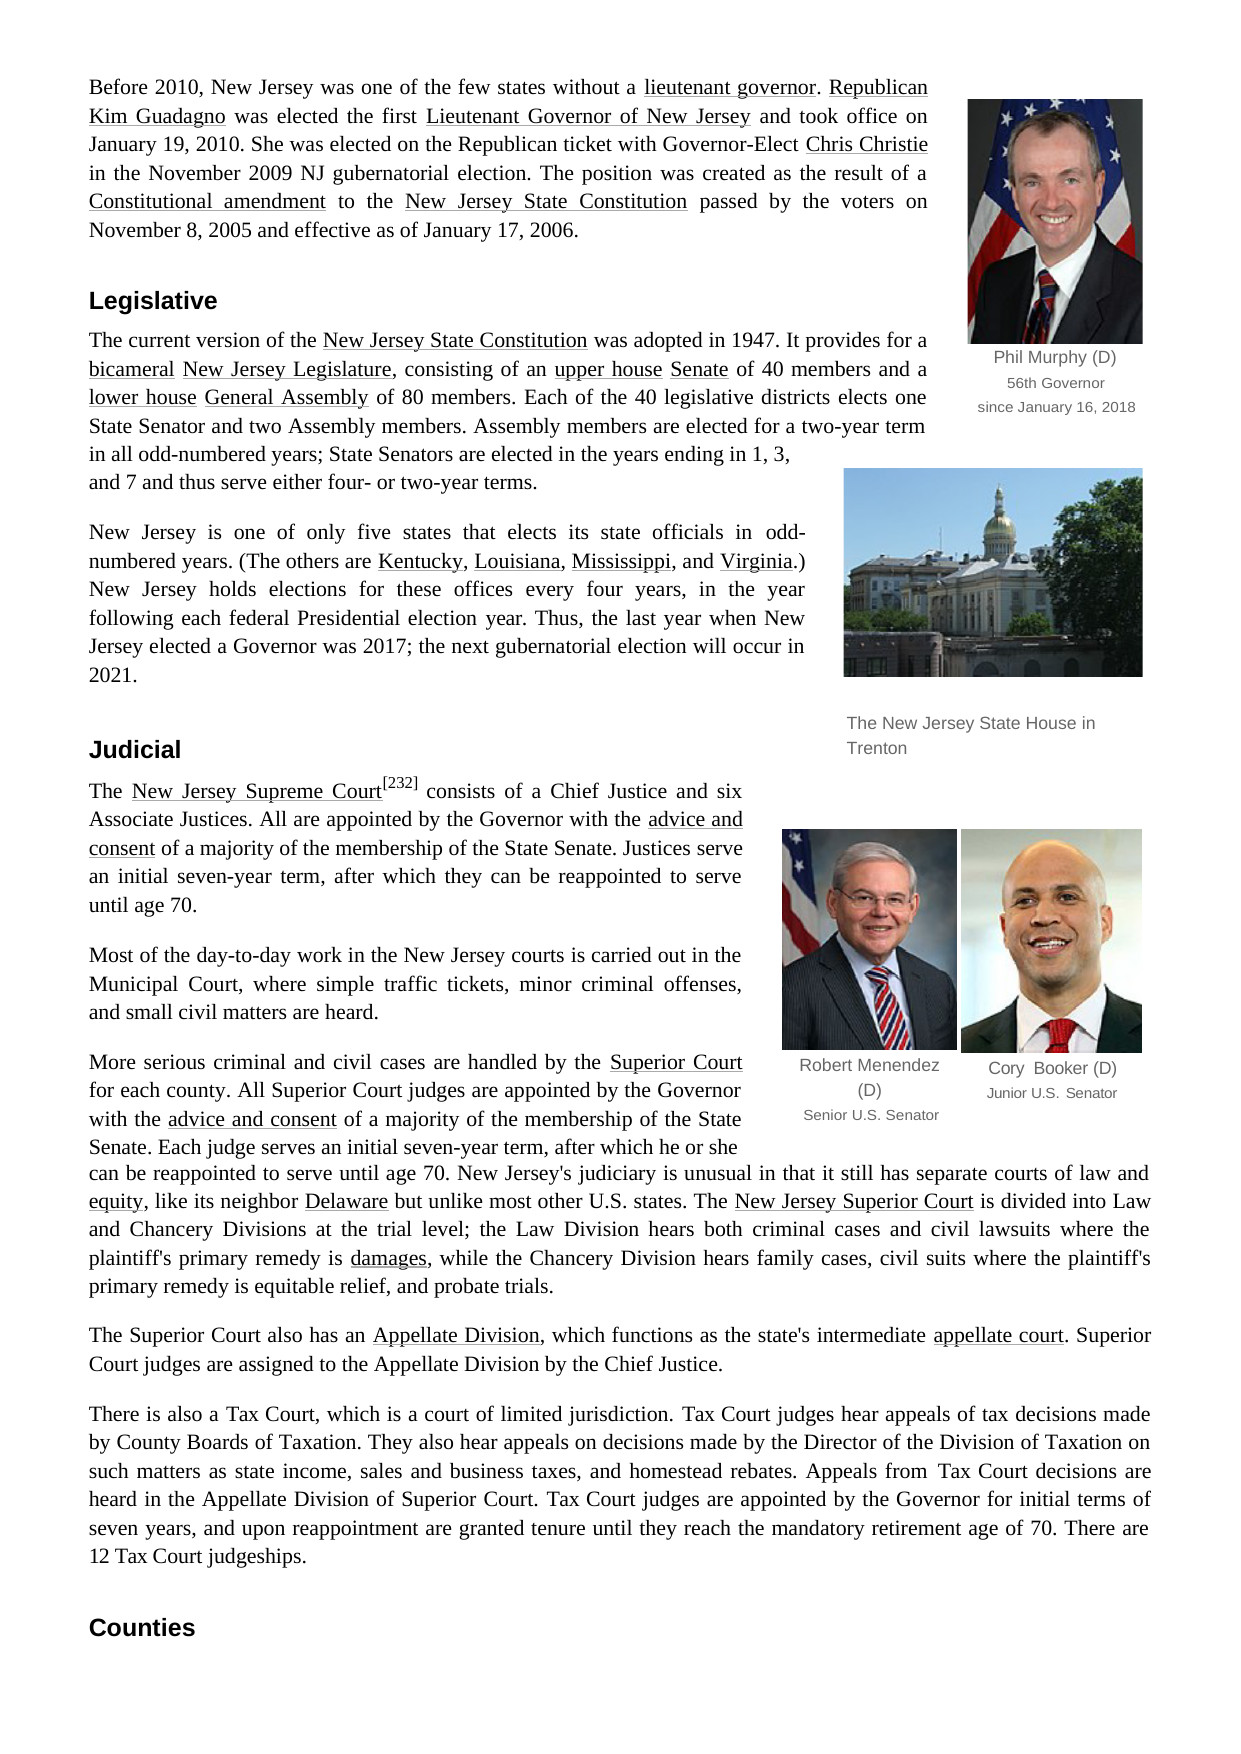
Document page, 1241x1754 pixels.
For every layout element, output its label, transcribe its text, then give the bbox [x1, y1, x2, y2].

subtitle Counties [88, 1613, 1178, 1641]
text Phil Murphy (D) [993, 347, 1178, 367]
text and 7 and thus serve either four- or two-year terms. [88, 469, 843, 494]
subtitle Judicial [88, 736, 747, 764]
text can be reappointed to serve until age 70. New Jersey's judiciary is unusual in that it still has separate courts of law and equity, like its neighbor Delaware but unlike most other U.S. states. The New Jersey Superior Court is divided into Law and Chancery Divisions at the trial level; the Law Division hears both criminal cases and civil lawsuits where the plaintiff's primary remedy is damages, while the Chancery Division hears family cases, civil suits where the plaintiff's primary remedy is equitable relief, and probate trials. [88, 1159, 1152, 1298]
text The New Jersey State House in Trenton [846, 713, 1098, 758]
text The New Jersey Supreme Court[232] consists of a Chief Justice and six Associate Justices. All are appointed by the Governor with the advice and consent of a majority of the membership of the State Senate. Justices serve an initial seven-year term, after which they can be reappointed to serve until age 70. [88, 773, 743, 917]
picture [961, 829, 1142, 1053]
text The Superior Court also has an Appellate Division, which functions as the state's intermediate appellate court. Superior Court judges are assigned to the Appellate Division by the Chief Justice. [88, 1322, 1151, 1376]
text Before 2010, New Jersey was one of the few states without a lieutenant governor. Republican Kim Guadagno was elected the first Lieutenant Governor of New Jersey and took office on January 19, 2010. She was elected on the Republican ticket with Governor-Elect Chris Christie in the November 2009 NJ gubernatorial election. The position was created as the result of a Constitutional amendment to the New Jersey State Constitution passed by the voters on November 8, 2005 and effective as of January 17, 2006. [88, 74, 928, 242]
text More serious criminal and civil cases are handled by the Superior Court for each county. All Superior Court judges are appointed by the Governor with the advice and consent of a majority of the membership of the State Senate. Each judge serves an initial seven-year term, after which he or she [88, 1049, 743, 1159]
text Robert Menendez (D) [799, 1055, 942, 1100]
text Most of the day-to-day work in the New Jersey courts is carried out in the Municipal Court, where simple traffic tickets, minor criminal offenses, and small civil matters are heard. [88, 942, 742, 1024]
text Junior U.S. Senator [987, 1085, 1178, 1102]
picture [782, 829, 957, 1050]
text Senior U.S. Senator [803, 1107, 944, 1123]
subtitle Legislative [88, 286, 932, 315]
picture [967, 99, 1143, 344]
text There is also a Tax Court, which is a court of limited jurisdiction. Tax Court judges hear appeals of tax decisions made by County Boards of Taxation. They also hear appeals on decisions made by the Director of the Division of Taxation on such matters as state income, sales and business taxes, and homestead rebates. Appeals from Tax Court decisions are heard in the Appellate Division of Superior Court. Tax Court judges are appointed by the Governor for initial terms of seven years, and upon reappointment are granted tenure until they reach the mandatory retirement age of 70. There are 12 Tax Court judgeships. [88, 1401, 1152, 1568]
text New Jersey is one of only five states that elects its state officials in odd-numbered years. (The others are Kentucky, Louisiana, Mississippi, and Virginia.) New Jersey holds elections for these offices every four years, in the year following each federal Presidential election year. Thus, the last year when New Jersey elected a Governor was 2017; the next gubernatorial election will occur in 2021. [88, 519, 806, 687]
picture [843, 468, 1143, 677]
text Cory Booker (D) [988, 1057, 1178, 1078]
text The current version of the New Jersey State Constitution was adopted in 1947. It provides for a bicameral New Jersey Legislature, consisting of an upper house Senate of 40 members and a lower house General Assembly of 80 members. Each of the 40 legislative districts elects one State Senator and two Assembly members. Assembly members are elected for a two-year term in all odd-numbered years; State Senators are elected in the years ending in 1, 3, [88, 327, 928, 466]
text 56th Governor since January 16, 2018 [977, 374, 1138, 415]
